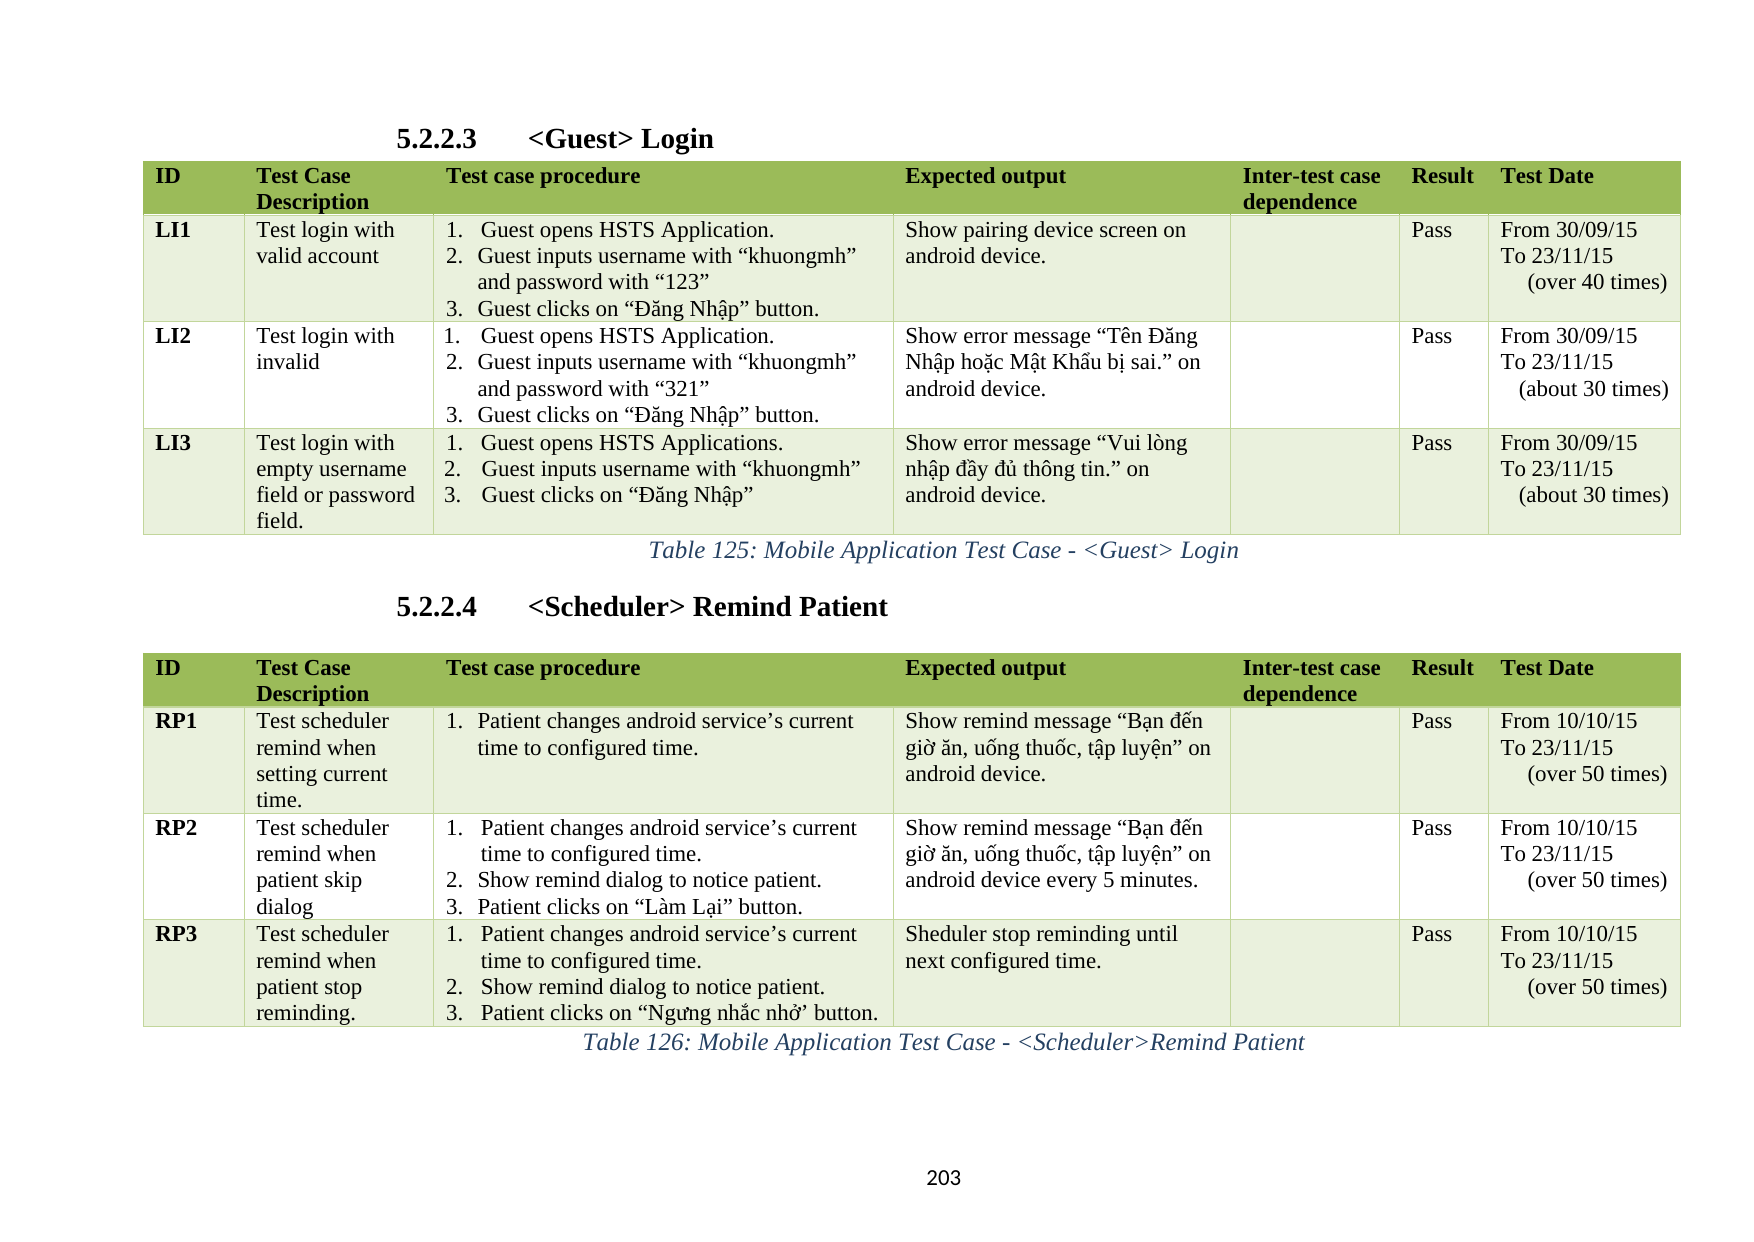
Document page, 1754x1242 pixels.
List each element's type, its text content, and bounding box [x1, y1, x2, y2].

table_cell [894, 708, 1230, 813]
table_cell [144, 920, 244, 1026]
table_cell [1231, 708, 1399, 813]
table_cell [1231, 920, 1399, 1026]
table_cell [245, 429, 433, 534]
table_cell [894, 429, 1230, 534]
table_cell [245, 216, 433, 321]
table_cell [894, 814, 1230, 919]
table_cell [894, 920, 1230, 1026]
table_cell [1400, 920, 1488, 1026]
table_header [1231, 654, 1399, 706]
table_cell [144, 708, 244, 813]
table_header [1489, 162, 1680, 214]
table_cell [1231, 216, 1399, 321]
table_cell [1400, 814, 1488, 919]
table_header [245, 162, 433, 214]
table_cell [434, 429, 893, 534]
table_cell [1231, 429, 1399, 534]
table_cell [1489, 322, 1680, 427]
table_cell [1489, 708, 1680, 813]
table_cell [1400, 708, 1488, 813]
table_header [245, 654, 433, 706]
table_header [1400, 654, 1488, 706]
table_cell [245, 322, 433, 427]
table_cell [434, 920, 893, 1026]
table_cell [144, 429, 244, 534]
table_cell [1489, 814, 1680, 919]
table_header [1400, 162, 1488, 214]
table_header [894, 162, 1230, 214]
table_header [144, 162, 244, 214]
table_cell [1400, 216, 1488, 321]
subtitle <Guest> Login [396, 121, 1725, 154]
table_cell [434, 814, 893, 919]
text Table 126: Mobile Application Test Case - <Scheduler>Remind Patient [162, 1027, 1725, 1056]
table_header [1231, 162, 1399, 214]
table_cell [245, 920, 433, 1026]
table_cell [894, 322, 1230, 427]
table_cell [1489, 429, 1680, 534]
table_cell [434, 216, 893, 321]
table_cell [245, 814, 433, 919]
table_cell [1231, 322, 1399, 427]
subtitle <Scheduler> Remind Patient [396, 589, 1725, 622]
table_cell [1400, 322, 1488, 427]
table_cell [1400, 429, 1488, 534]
text Table 125: Mobile Application Test Case - <Guest> Login [162, 535, 1725, 564]
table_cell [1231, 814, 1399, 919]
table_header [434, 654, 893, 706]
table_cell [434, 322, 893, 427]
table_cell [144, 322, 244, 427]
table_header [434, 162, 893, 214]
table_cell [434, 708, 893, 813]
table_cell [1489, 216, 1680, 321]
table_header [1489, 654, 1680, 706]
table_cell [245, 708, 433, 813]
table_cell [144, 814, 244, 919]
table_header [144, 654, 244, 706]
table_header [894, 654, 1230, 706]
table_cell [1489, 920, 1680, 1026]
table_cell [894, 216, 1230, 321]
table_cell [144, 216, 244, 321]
